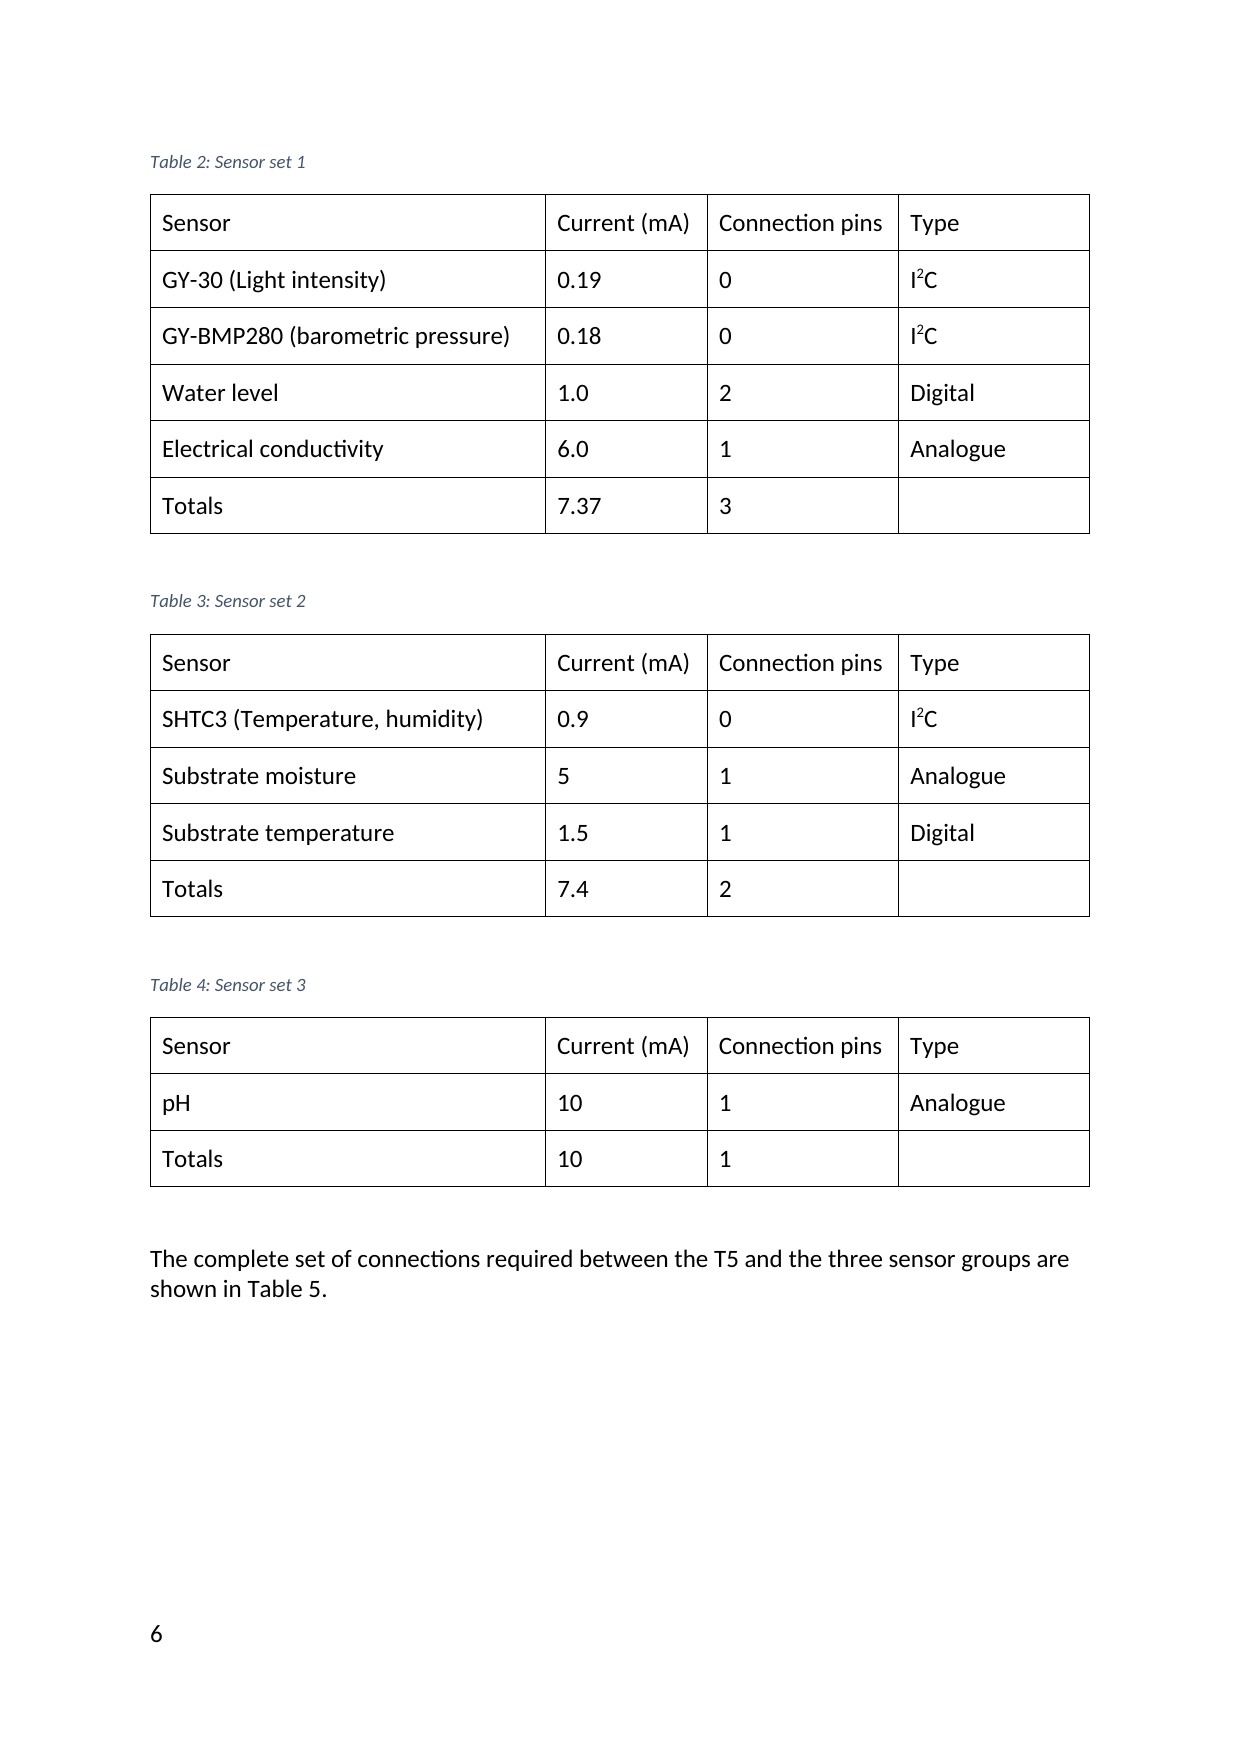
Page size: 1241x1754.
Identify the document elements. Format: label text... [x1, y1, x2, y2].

table_cell 7.4 [546, 861, 707, 916]
table_cell pH [151, 1074, 545, 1130]
table_cell Digital [899, 804, 1089, 860]
table_cell 1 [708, 804, 898, 860]
table_header Connection pins [708, 195, 898, 250]
table_cell 10 [546, 1074, 707, 1130]
table_cell Substrate moisture [151, 748, 545, 803]
table_header Current (mA) [546, 635, 707, 690]
table_cell 0 [708, 308, 898, 363]
table_header Connection pins [708, 635, 898, 690]
table_header Sensor [151, 1018, 545, 1073]
table_cell Digital [899, 365, 1089, 420]
table_cell I2C [899, 691, 1089, 747]
table_cell 6.0 [546, 421, 707, 477]
table_cell 1.0 [546, 365, 707, 420]
table_cell Substrate temperature [151, 804, 545, 860]
table_cell [899, 1131, 1089, 1186]
table_cell 2 [708, 365, 898, 420]
table_cell Analogue [899, 1074, 1089, 1130]
table_cell 0 [708, 691, 898, 747]
table_header Sensor [151, 195, 545, 250]
table_cell 1 [708, 1074, 898, 1130]
table_header Type [899, 195, 1089, 250]
table_header Current (mA) [546, 195, 707, 250]
table_cell Analogue [899, 748, 1089, 803]
table_header Type [899, 1018, 1089, 1073]
table_cell Analogue [899, 421, 1089, 477]
table_cell 3 [708, 478, 898, 533]
table_cell GY-30 (Light intensity) [151, 251, 545, 307]
table_cell I2C [899, 308, 1089, 363]
table_cell 0 [708, 251, 898, 307]
table_cell 1.5 [546, 804, 707, 860]
table_cell 2 [708, 861, 898, 916]
table_cell GY-BMP280 (barometric pressure) [151, 308, 545, 363]
table_cell Water level [151, 365, 545, 420]
table_header Type [899, 635, 1089, 690]
table_header Sensor [151, 635, 545, 690]
table_cell Electrical conductivity [151, 421, 545, 477]
table_header Current (mA) [546, 1018, 707, 1073]
table_cell Totals [151, 861, 545, 916]
text The complete set of connections required between the T5 and the three sensor groups are shown in Table 5. [150, 1243, 1090, 1304]
table_header Connection pins [708, 1018, 898, 1073]
table_cell Totals [151, 1131, 545, 1186]
table_cell 0.9 [546, 691, 707, 747]
table_cell 1 [708, 421, 898, 477]
table_cell Totals [151, 478, 545, 533]
table_cell 0.19 [546, 251, 707, 307]
table_cell SHTC3 (Temperature, humidity) [151, 691, 545, 747]
table_cell 1 [708, 1131, 898, 1186]
table_cell 5 [546, 748, 707, 803]
table_cell [899, 861, 1089, 916]
table_cell [899, 478, 1089, 533]
table_cell 10 [546, 1131, 707, 1186]
table_cell 1 [708, 748, 898, 803]
table_cell 0.18 [546, 308, 707, 363]
table_cell 7.37 [546, 478, 707, 533]
table_cell I2C [899, 251, 1089, 307]
